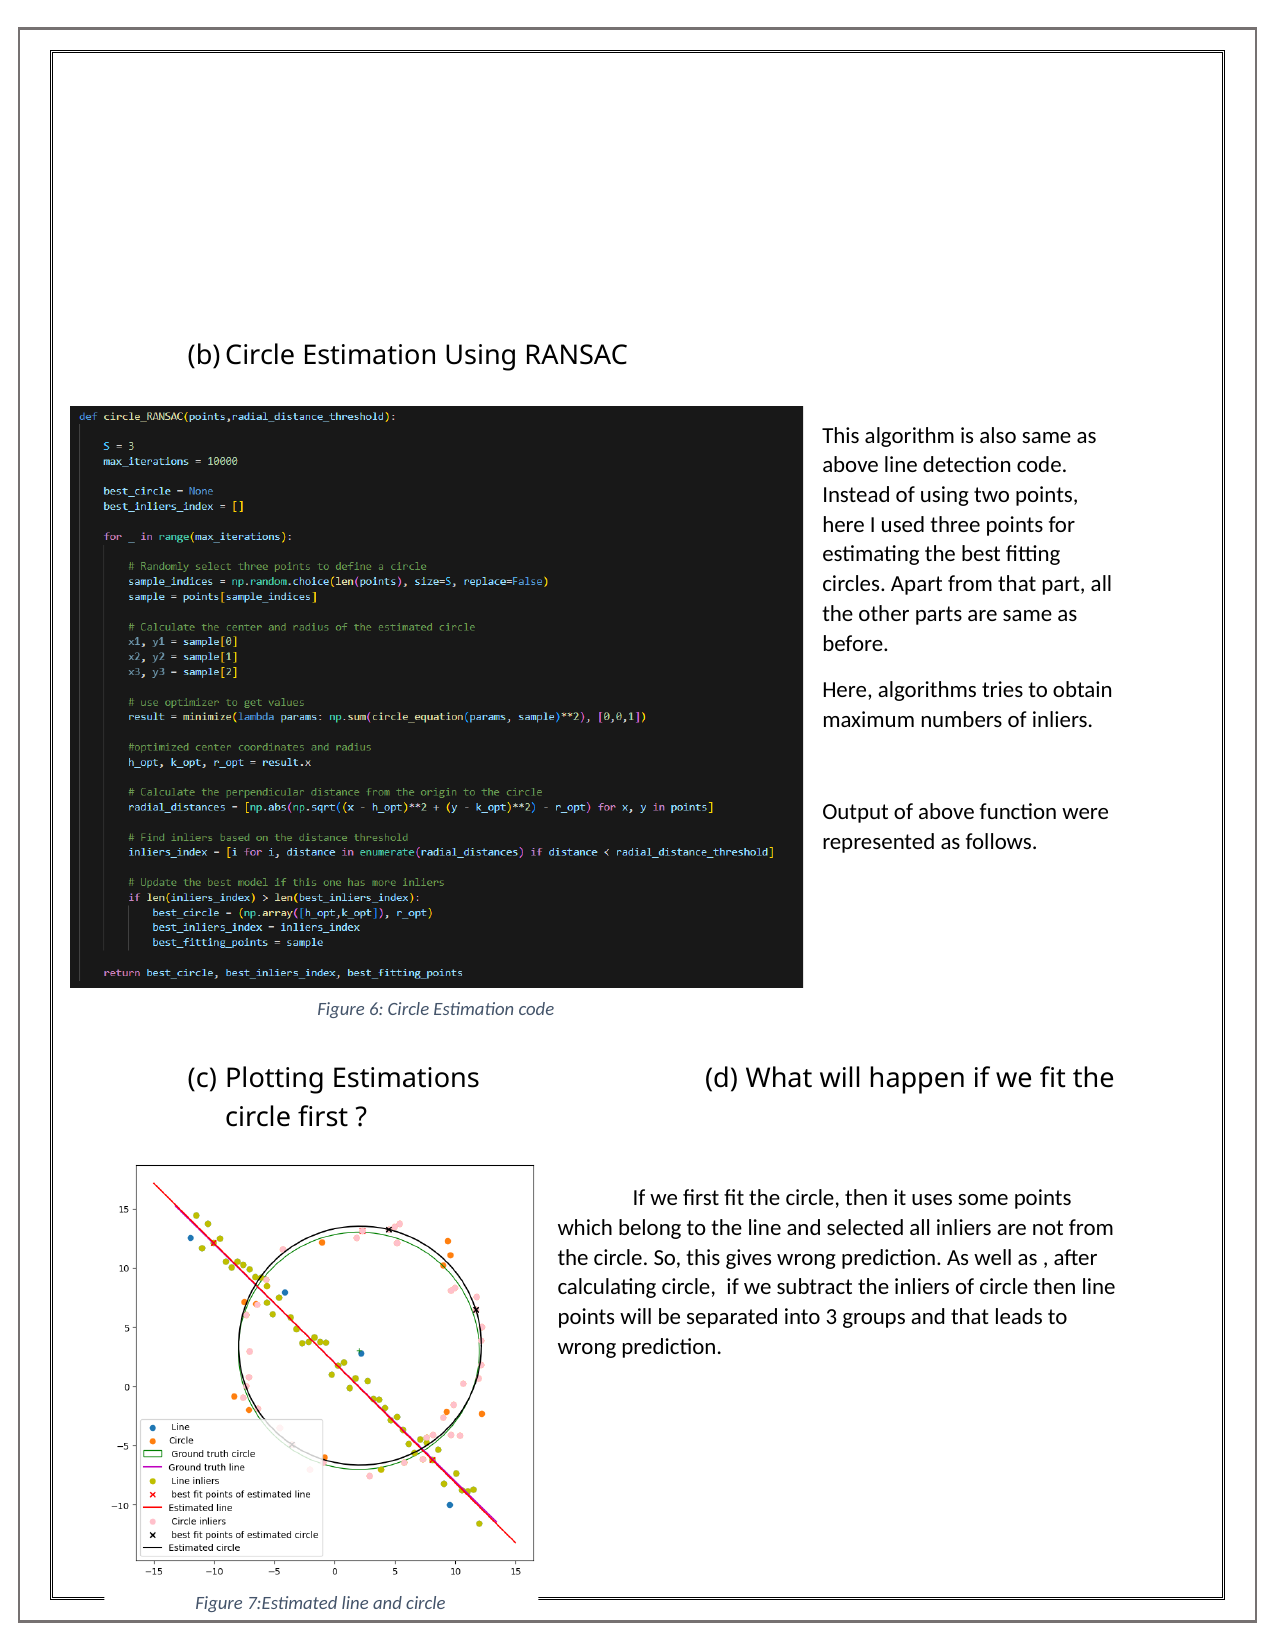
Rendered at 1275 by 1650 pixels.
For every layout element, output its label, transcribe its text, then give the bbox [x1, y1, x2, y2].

subtitle Circle Estimation Using RANSAC [187, 335, 1125, 372]
text Here, algorithms tries to obtain maximum numbers of inliers. [804, 675, 1125, 733]
picture [104, 1160, 539, 1582]
text If we first fit the circle, then it uses some points which belong to the line and selected all inliers are not from the circle. So, this gives wrong prediction. As well as , after calculating circle, if we subtract the inliers of circle then line points will be separated into 3 groups and that leads to wrong prediction. [539, 1183, 1125, 1360]
text This algorithm is also same as above line detection code. Instead of using two points, here I used three points for estimating the best fitting circles. Apart from that part, all the other parts are same as before. [804, 421, 1125, 657]
subtitle Plotting Estimations (d) What will happen if we fit the circle first ? [187, 1059, 1125, 1135]
text Output of above function were represented as follows. [804, 797, 1125, 855]
picture [70, 406, 804, 988]
